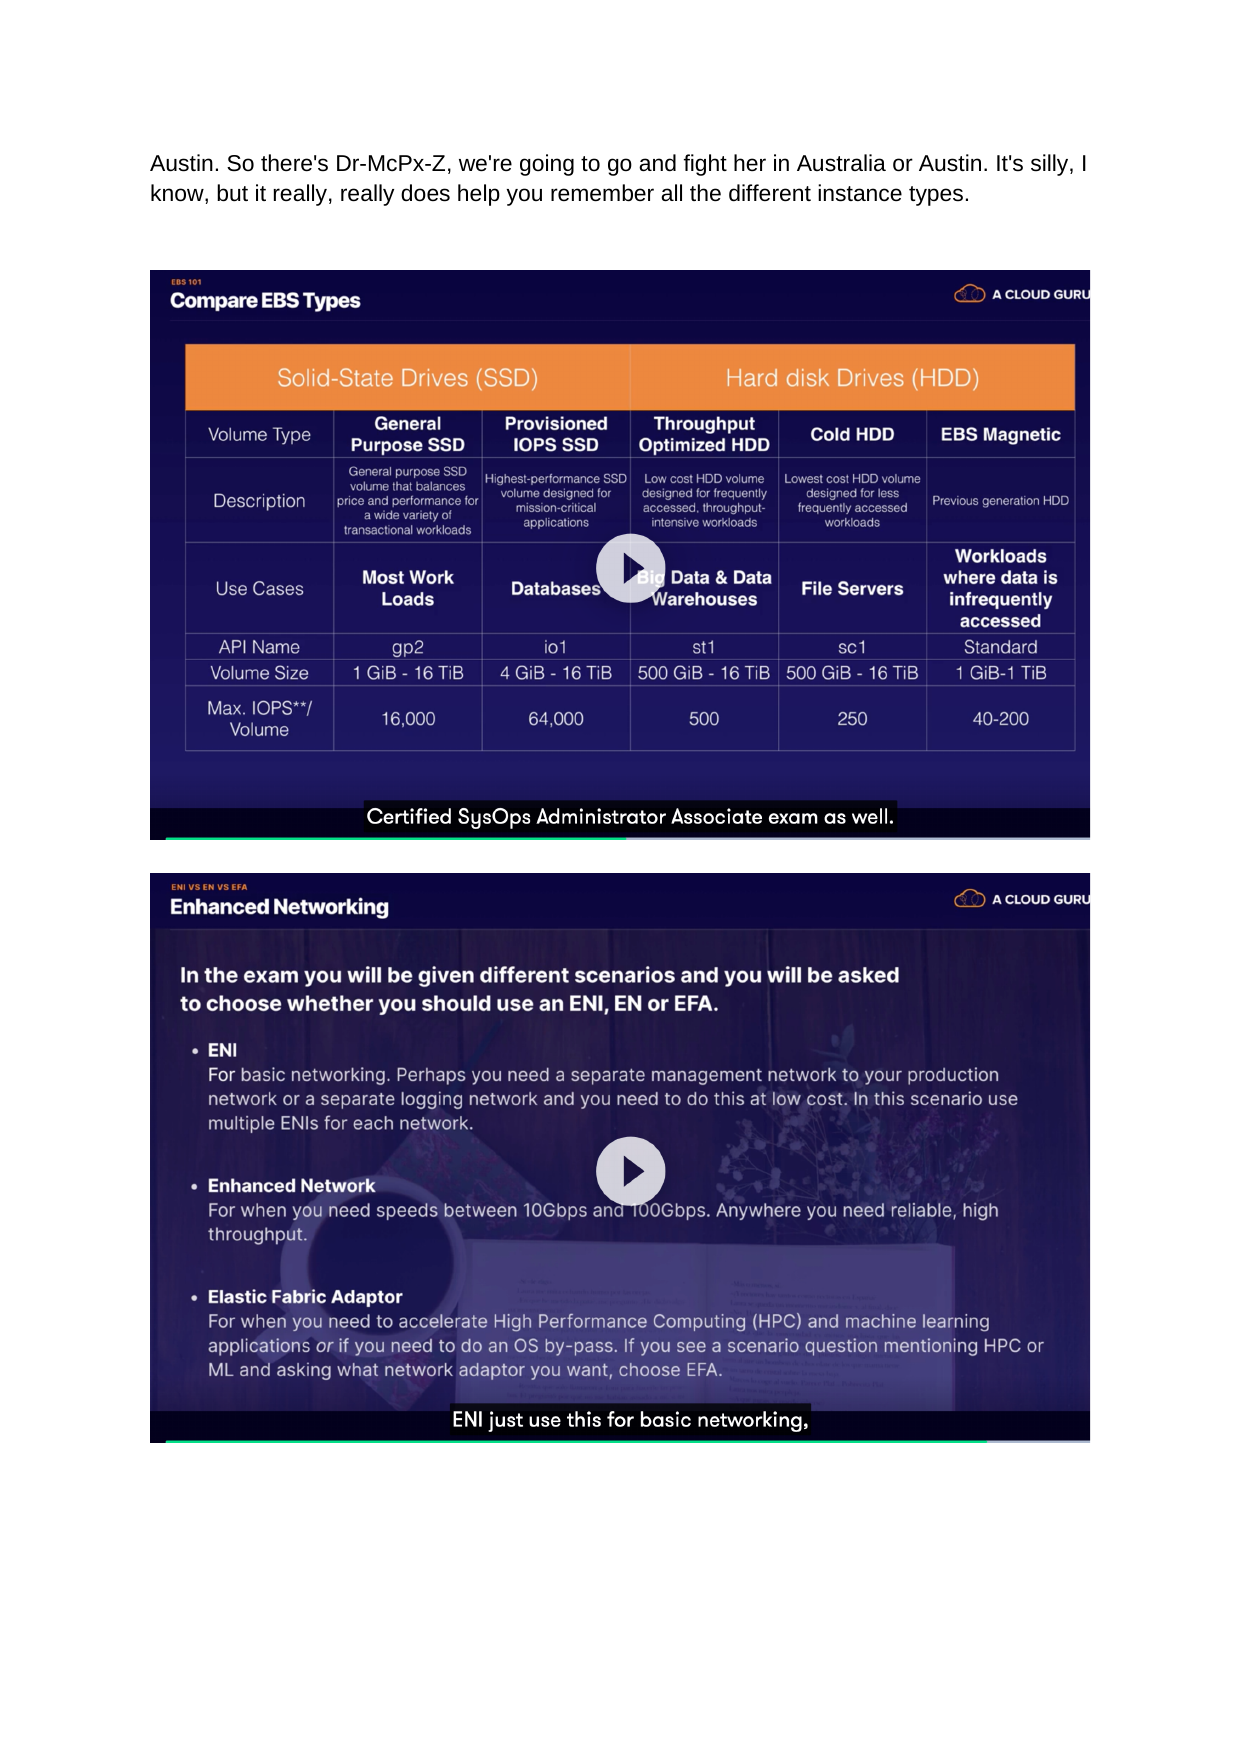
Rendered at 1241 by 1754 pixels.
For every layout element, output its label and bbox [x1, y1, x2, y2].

picture [150, 873, 1091, 1443]
text [150, 150, 1090, 207]
picture [150, 270, 1091, 840]
